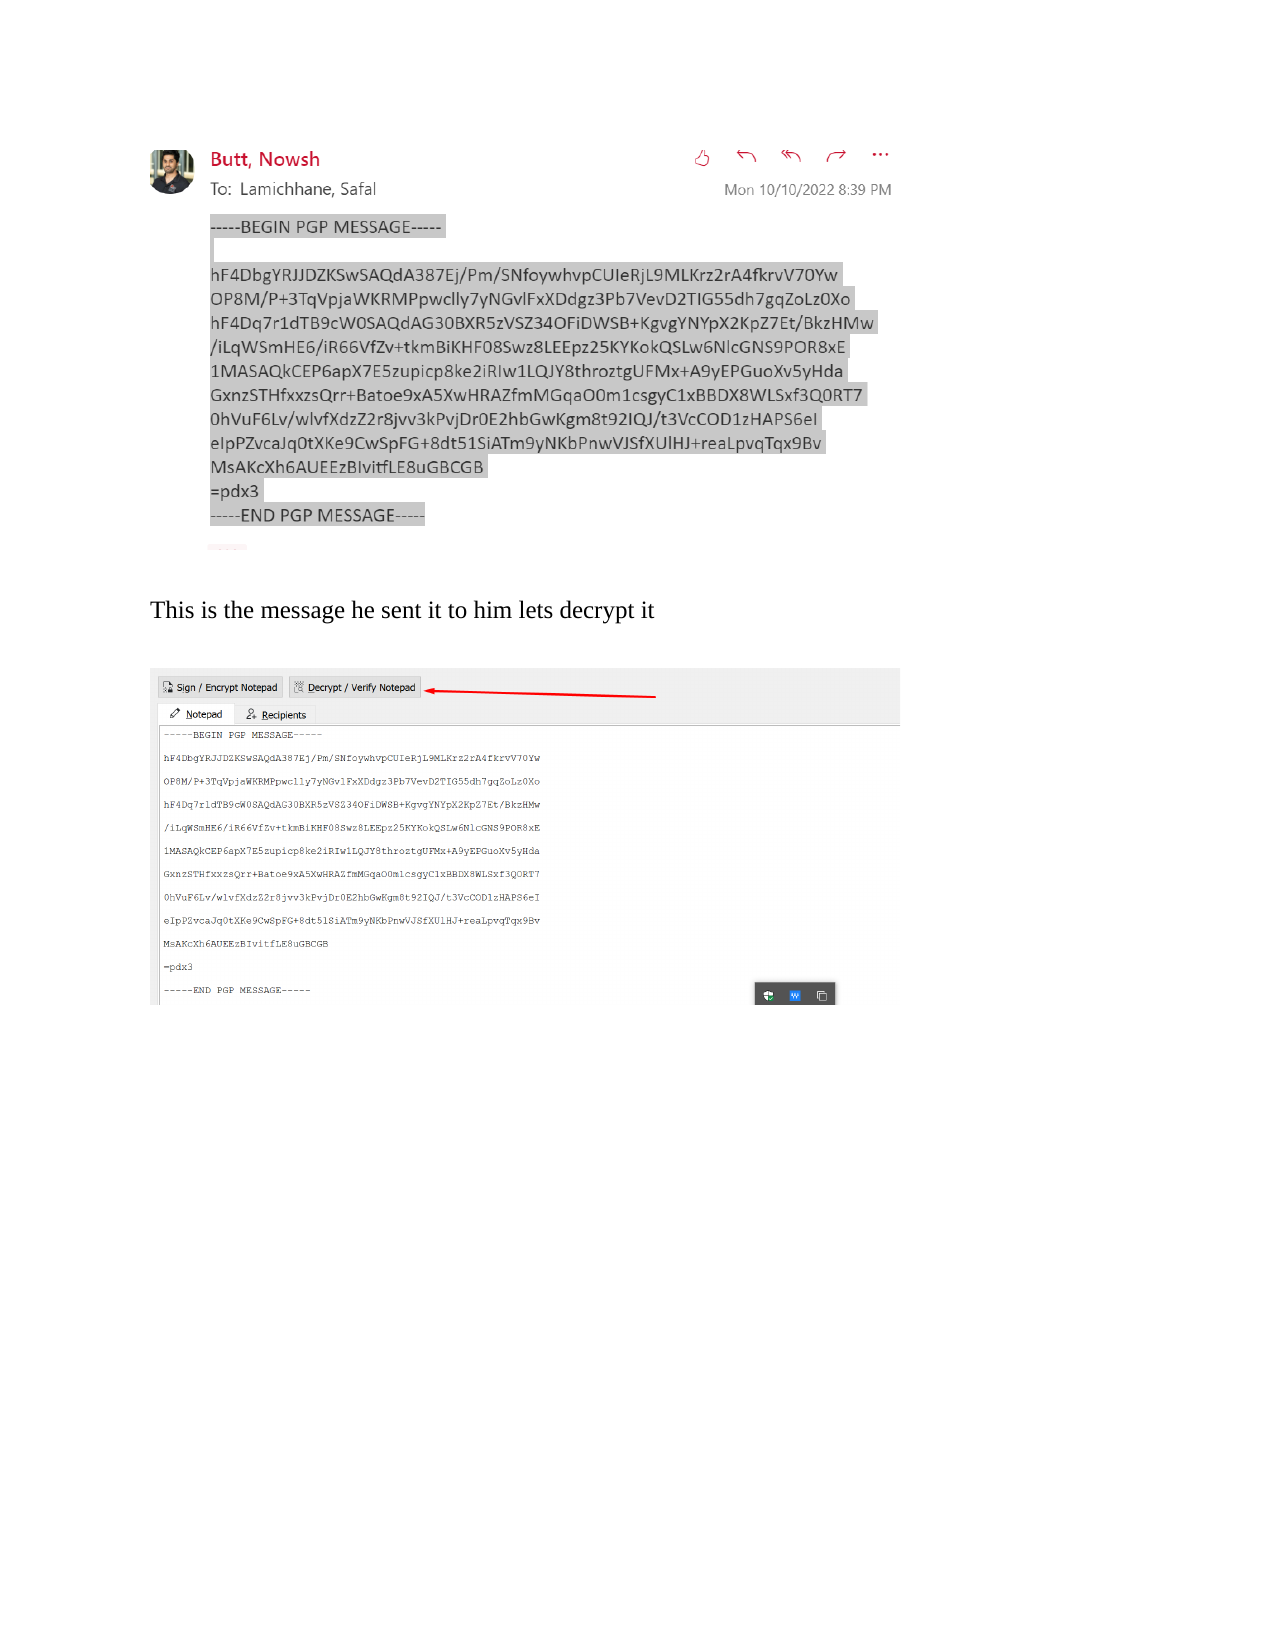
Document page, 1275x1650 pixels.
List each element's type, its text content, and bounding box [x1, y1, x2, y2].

text This is the message he sent it to him lets decrypt it [150, 595, 1125, 623]
picture [150, 668, 901, 1005]
picture [150, 150, 901, 550]
